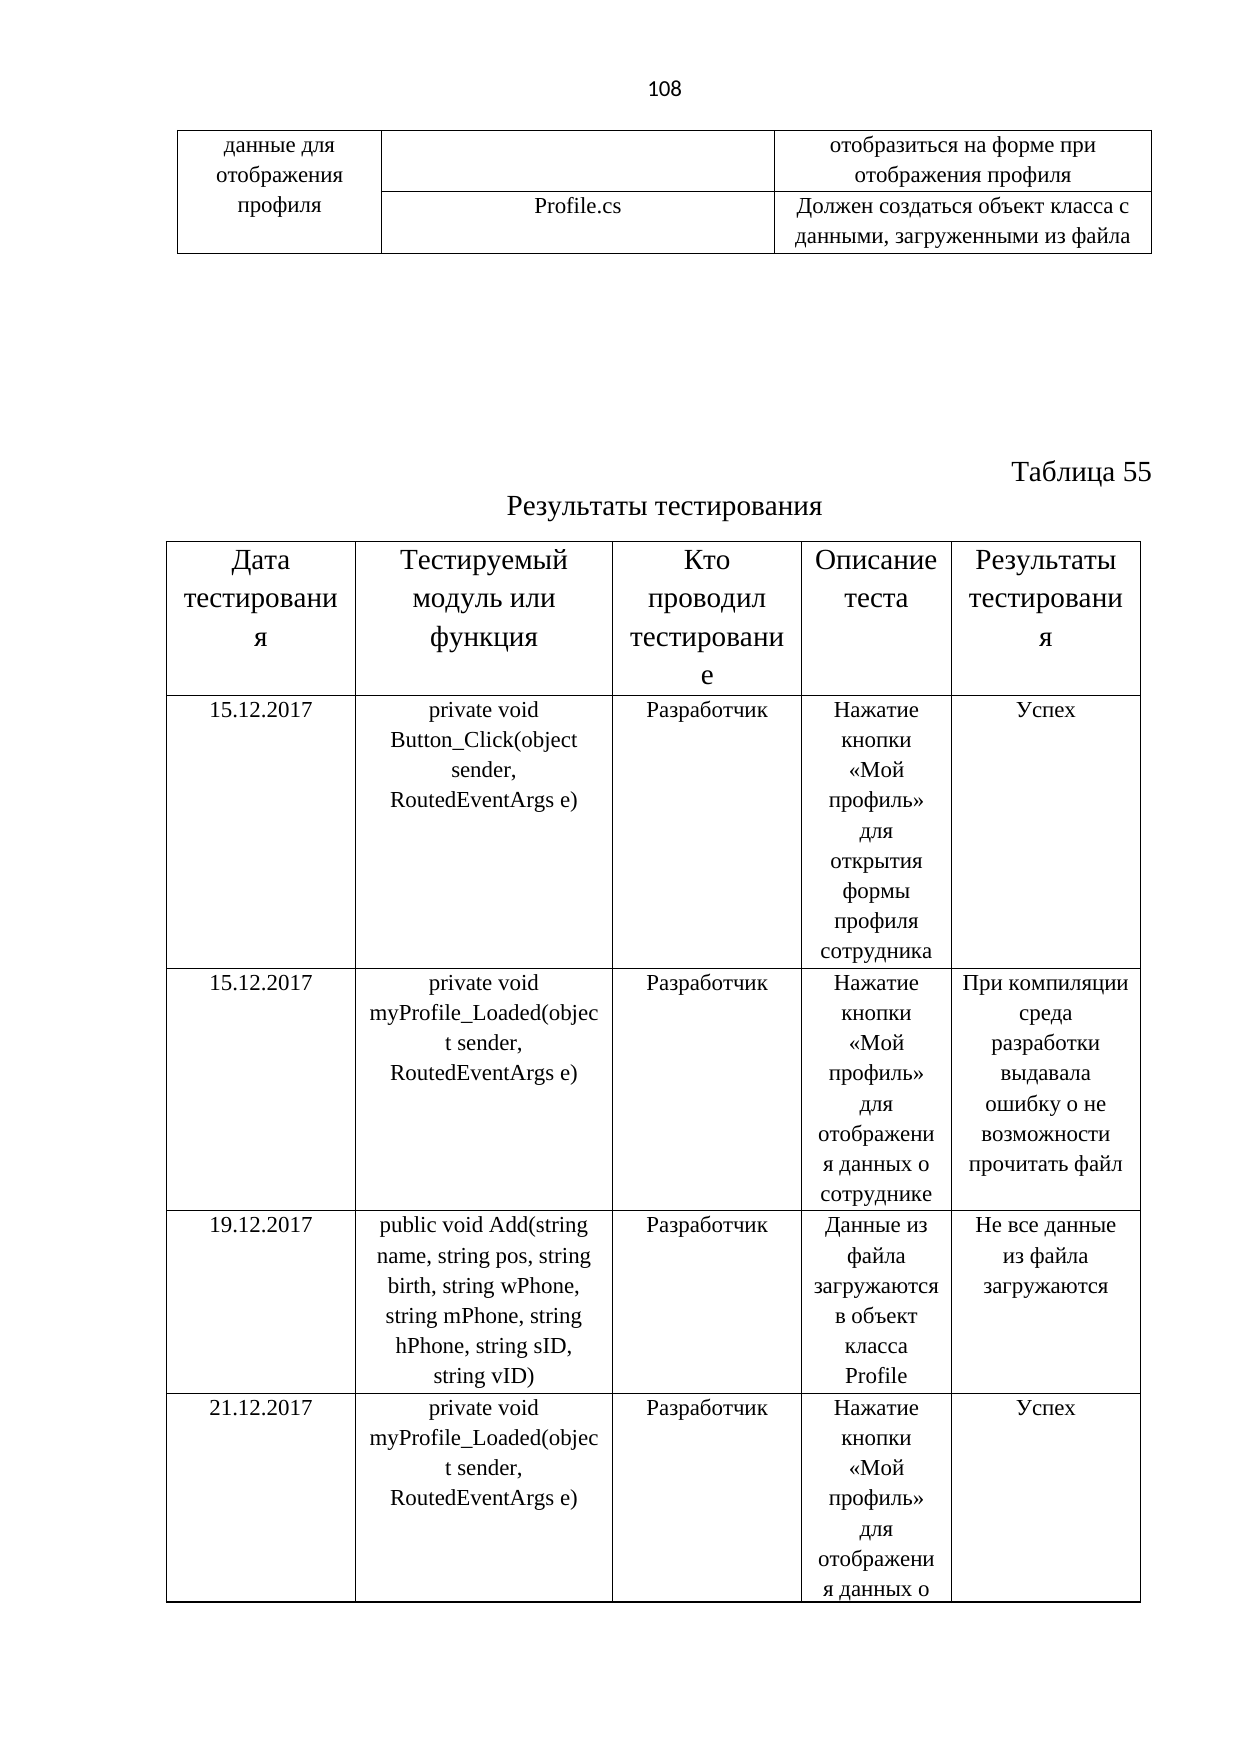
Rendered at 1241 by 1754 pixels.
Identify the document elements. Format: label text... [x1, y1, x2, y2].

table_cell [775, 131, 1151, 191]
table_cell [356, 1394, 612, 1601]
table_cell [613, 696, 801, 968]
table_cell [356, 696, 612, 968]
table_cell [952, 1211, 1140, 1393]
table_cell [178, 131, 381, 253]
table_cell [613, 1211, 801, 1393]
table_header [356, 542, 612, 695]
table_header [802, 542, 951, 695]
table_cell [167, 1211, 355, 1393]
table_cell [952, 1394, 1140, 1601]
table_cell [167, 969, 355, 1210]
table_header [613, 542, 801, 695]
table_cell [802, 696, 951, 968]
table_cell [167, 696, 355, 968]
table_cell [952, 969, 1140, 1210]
text Таблица 55 [177, 454, 1152, 488]
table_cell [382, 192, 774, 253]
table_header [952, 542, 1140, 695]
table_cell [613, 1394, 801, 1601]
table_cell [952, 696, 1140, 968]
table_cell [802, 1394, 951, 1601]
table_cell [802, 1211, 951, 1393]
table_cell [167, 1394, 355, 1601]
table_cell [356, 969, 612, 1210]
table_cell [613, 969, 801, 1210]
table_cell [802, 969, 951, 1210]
text Результаты тестирования [177, 488, 1152, 521]
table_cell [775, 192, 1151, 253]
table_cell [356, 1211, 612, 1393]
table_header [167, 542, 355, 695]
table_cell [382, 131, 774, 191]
